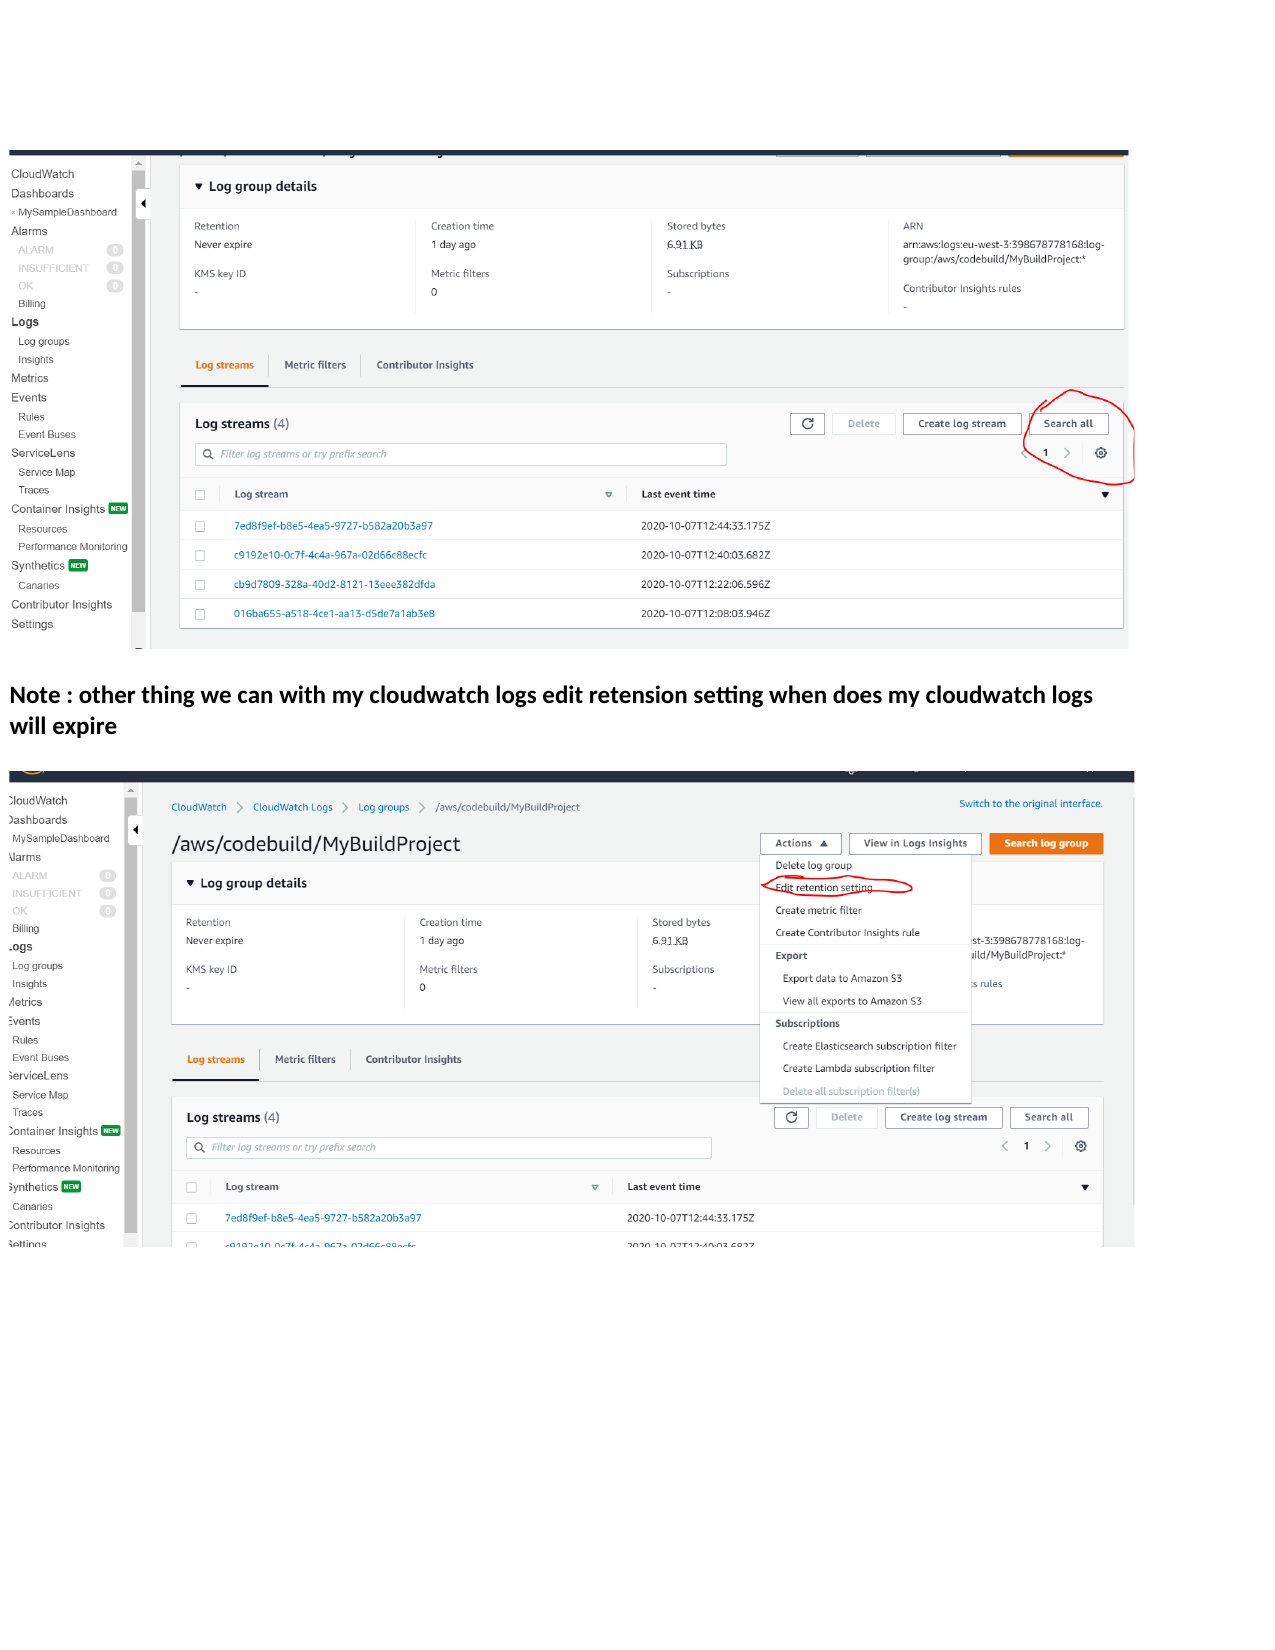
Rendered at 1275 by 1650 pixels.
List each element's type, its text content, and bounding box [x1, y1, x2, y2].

text Note : other thing we can with my cloudwatch logs edit retension setting when does my cloudwatch logs will expire [9, 679, 1125, 741]
picture [9, 150, 1135, 649]
picture [9, 771, 1135, 1247]
